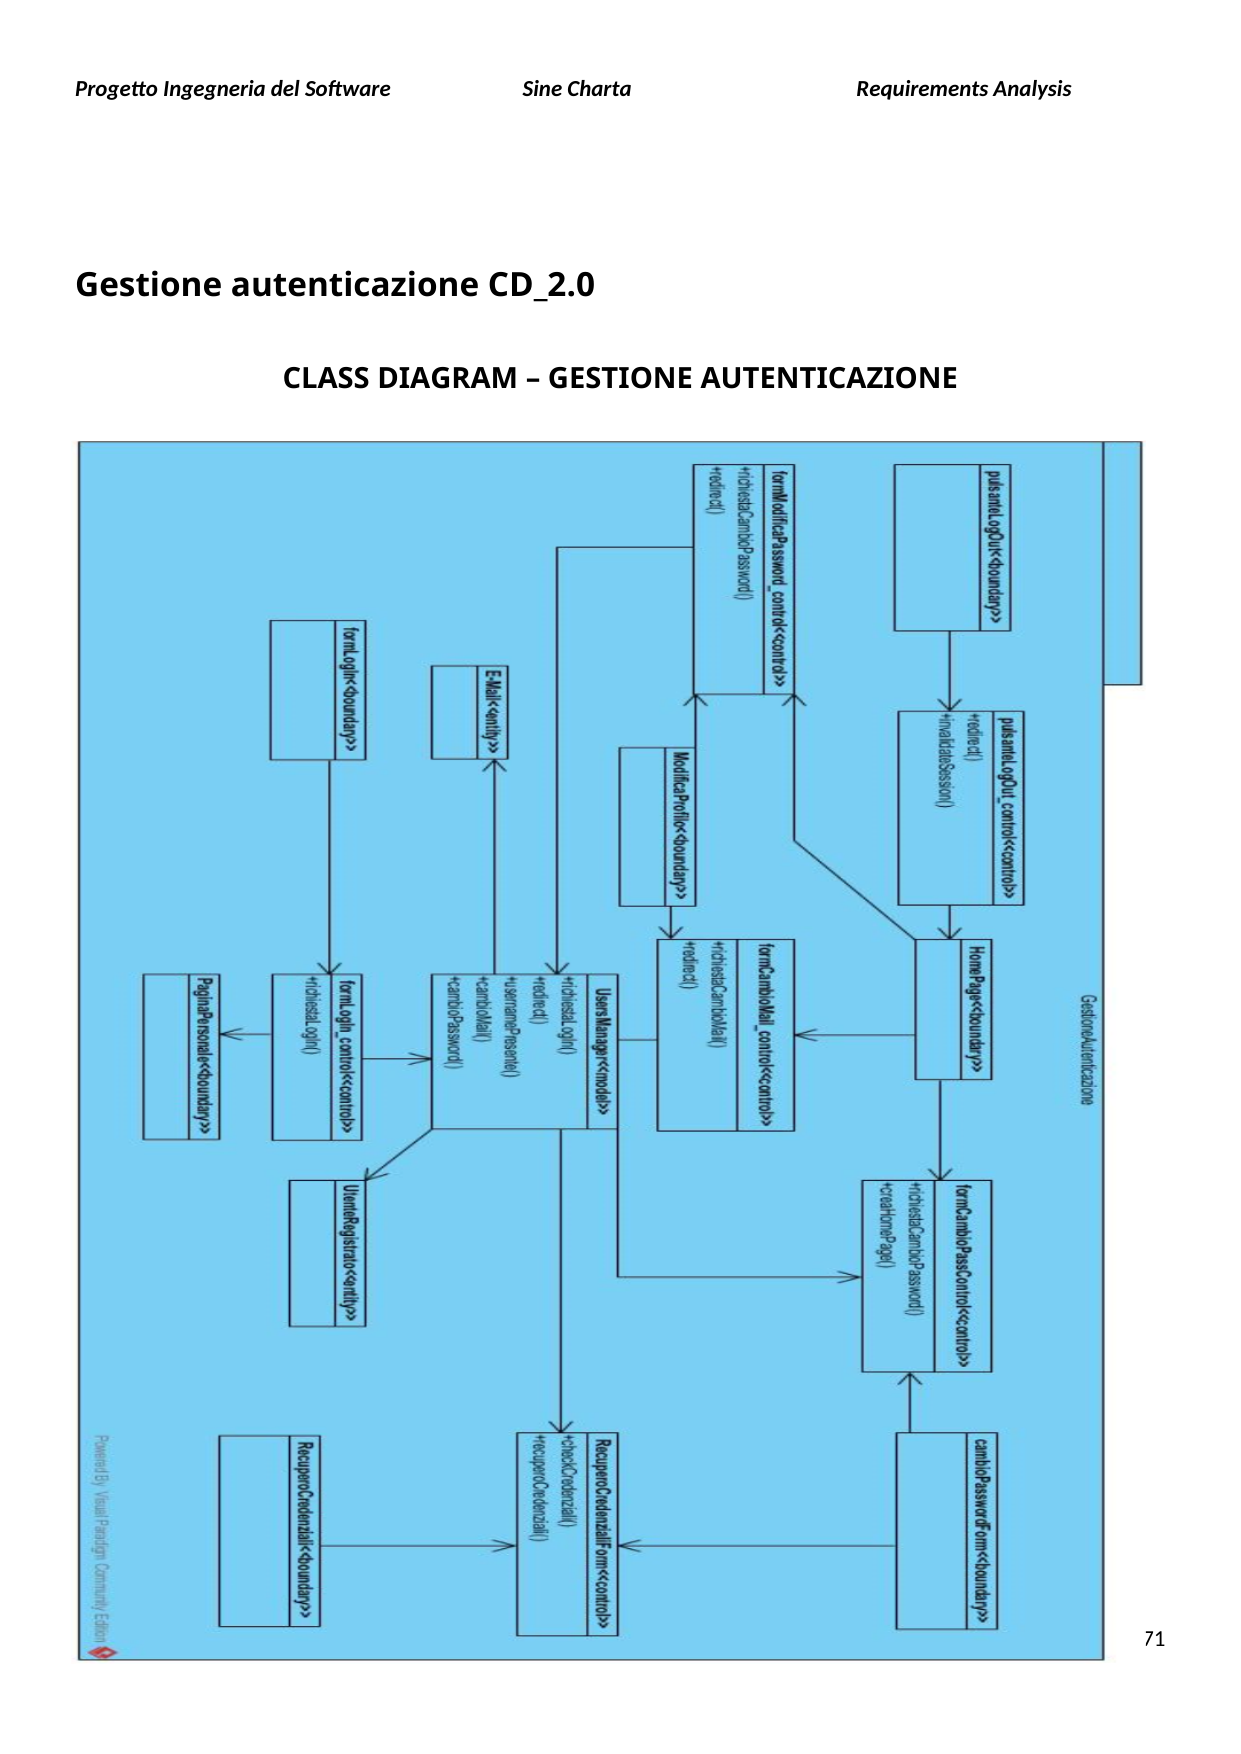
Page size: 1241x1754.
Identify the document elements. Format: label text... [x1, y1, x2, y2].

text CLASS DIAGRAM – GESTIONE AUTENTICAZIONE [75, 357, 1165, 397]
picture [72, 442, 1145, 1662]
subtitle Gestione autenticazione CD_2.0 [75, 261, 1165, 306]
